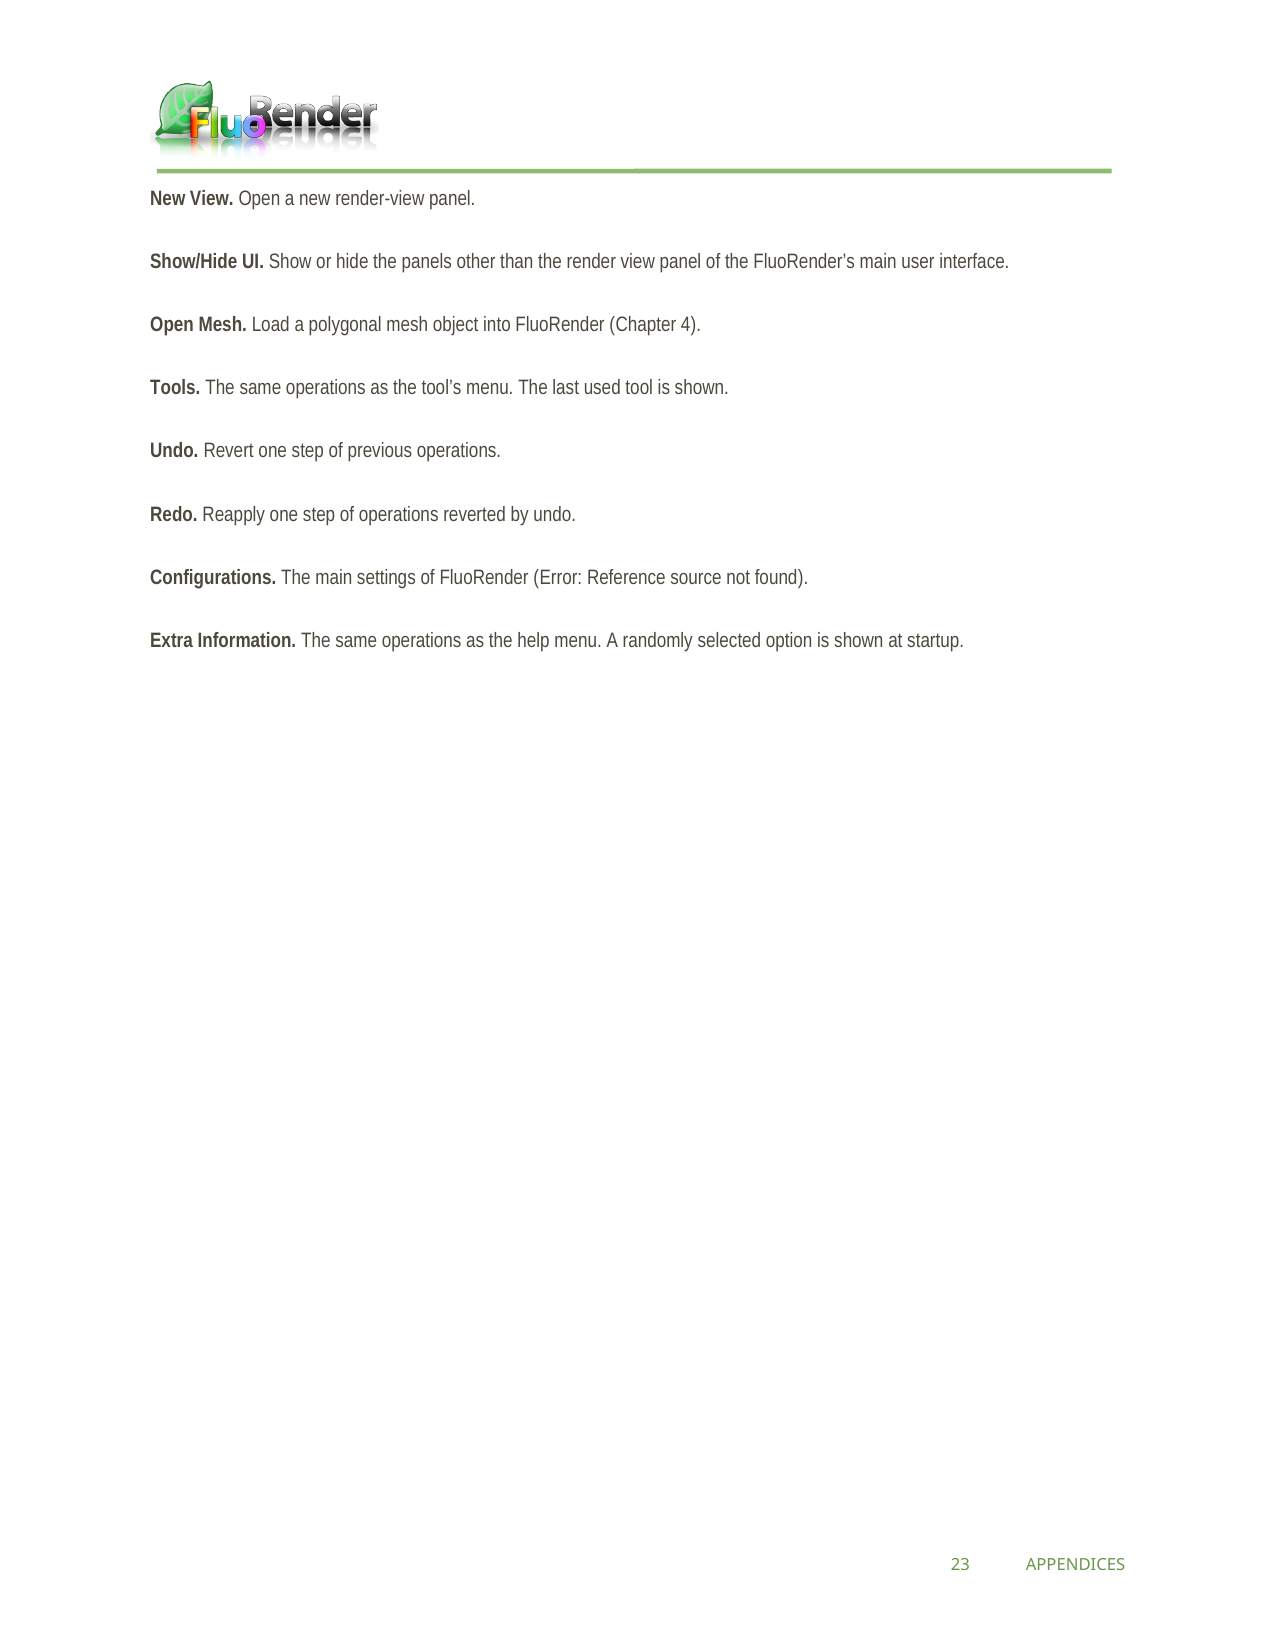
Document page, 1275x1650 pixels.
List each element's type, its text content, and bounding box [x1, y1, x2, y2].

text Extra Information. The same operations as the help menu. A randomly selected option is shown at startup. [150, 628, 1125, 652]
picture [150, 75, 379, 162]
text Undo. Revert one step of previous operations. [150, 438, 1125, 462]
text Show/Hide UI. Show or hide the panels other than the render view panel of the FluoRender’s main user interface. [150, 249, 1125, 273]
text Redo. Reapply one step of operations reverted by undo. [150, 502, 1125, 526]
text Tools. The same operations as the tool’s menu. The last used tool is shown. [150, 375, 1125, 399]
text Open Mesh. Load a polygonal mesh object into FluoRender (Chapter 4). [150, 312, 1125, 336]
text New View. Open a new render-view panel. [150, 185, 1125, 209]
